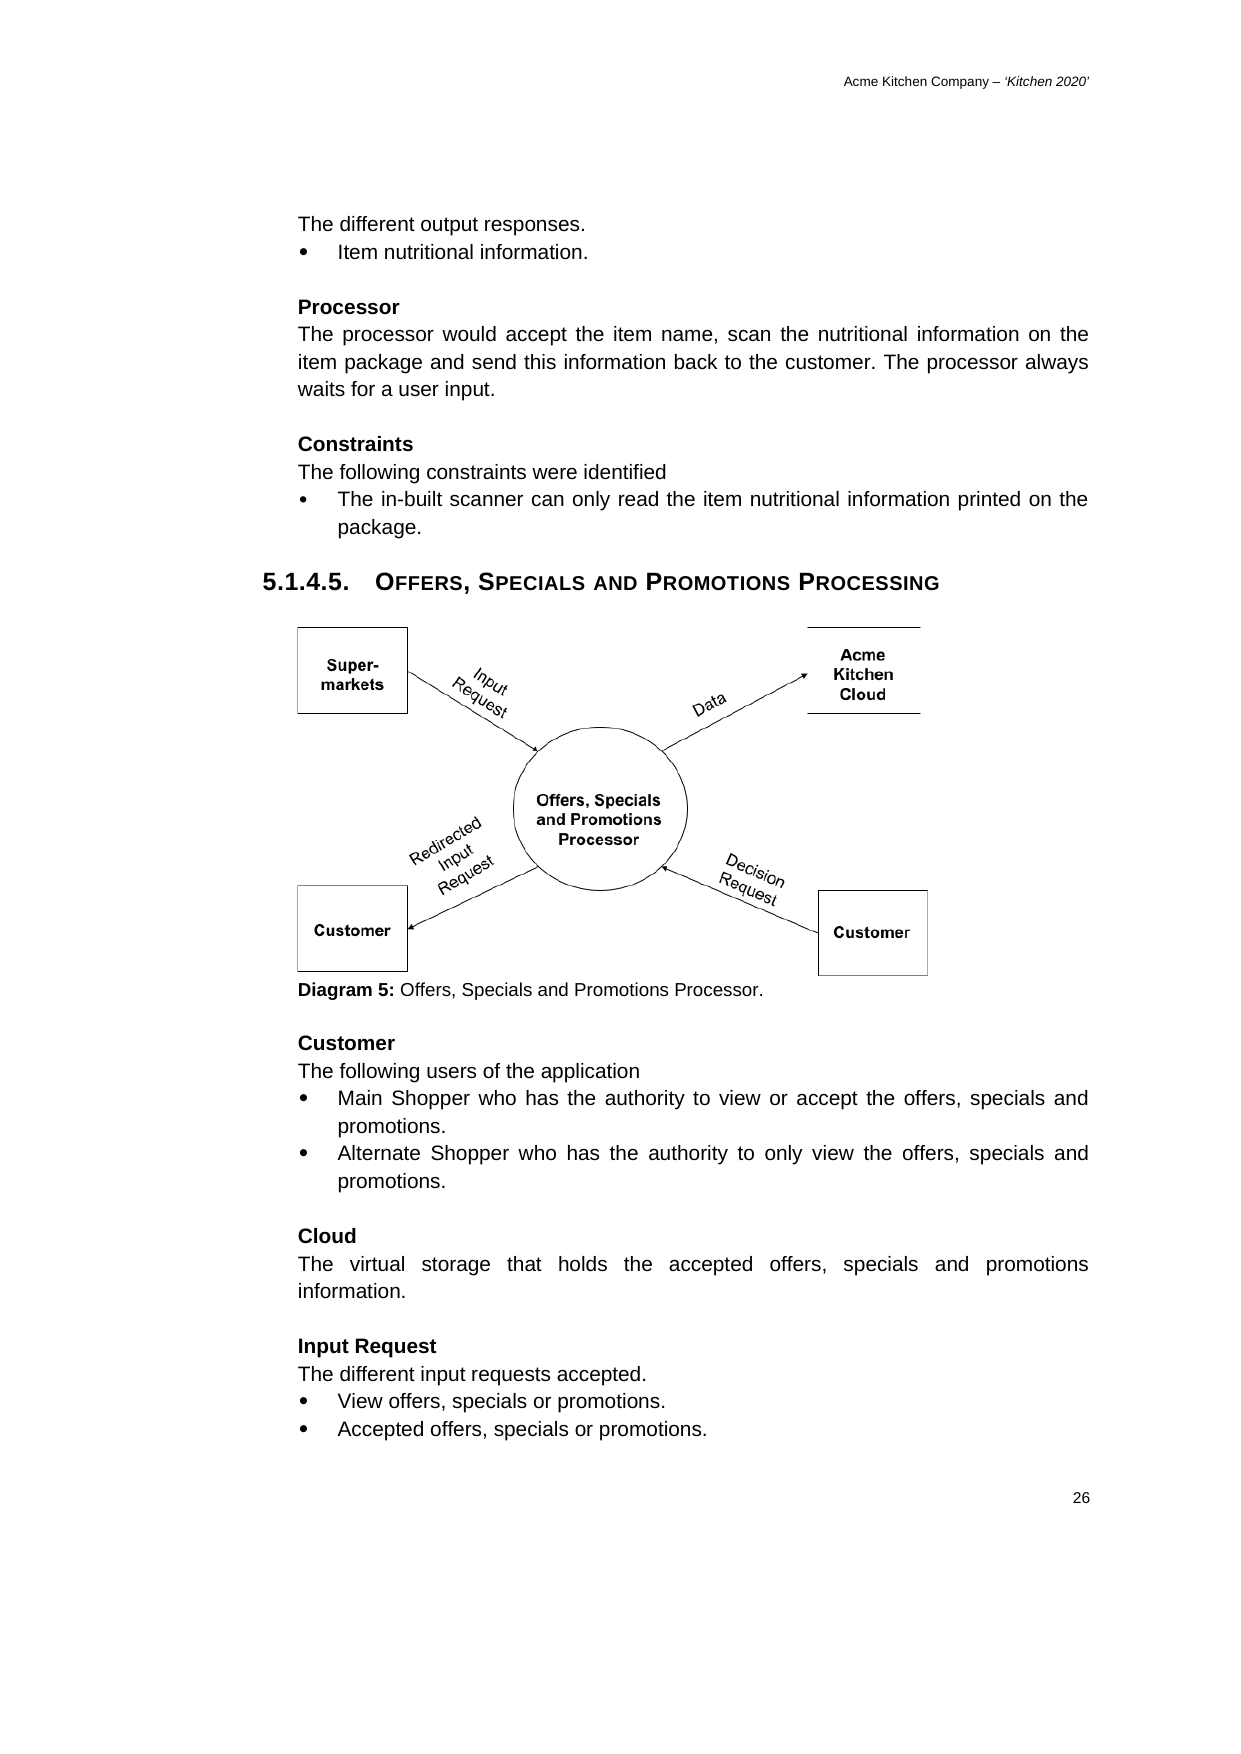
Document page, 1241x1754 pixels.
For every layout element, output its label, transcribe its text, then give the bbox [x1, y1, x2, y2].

text Input Request [298, 1334, 1090, 1358]
text The virtual storage that holds the accepted offers, specials and promotions information. [298, 1251, 1090, 1303]
text Cloud [298, 1224, 1090, 1248]
list Main Shopper who has the authority to view or accept the offers, specials and promotions. [300, 1086, 1090, 1138]
list The in-built scanner can only read the item nutritional information printed on the package. [300, 487, 1090, 539]
text The following users of the application [298, 1059, 1090, 1083]
text The different input requests accepted. [298, 1361, 1090, 1385]
subtitle Offers, Specials and Promotions Processing [262, 567, 1090, 596]
picture [297, 627, 928, 976]
text The processor would accept the item name, scan the nutritional information on the item package and send this information back to the customer. The processor always waits for a user input. [298, 322, 1090, 401]
text Processor [298, 295, 1090, 319]
text Constraints [298, 432, 1090, 456]
text Diagram 5: Offers, Specials and Promotions Processor. [298, 979, 1090, 1000]
list Item nutritional information. [300, 240, 1090, 264]
text The different output responses. [223, 212, 1090, 236]
list Accepted offers, specials or promotions. [300, 1416, 1090, 1441]
list Alternate Shopper who has the authority to only view the offers, specials and promotions. [300, 1141, 1090, 1193]
list View offers, specials or promotions. [300, 1389, 1090, 1413]
text The following constraints were identified [298, 460, 1090, 484]
text Customer [223, 1031, 1090, 1055]
